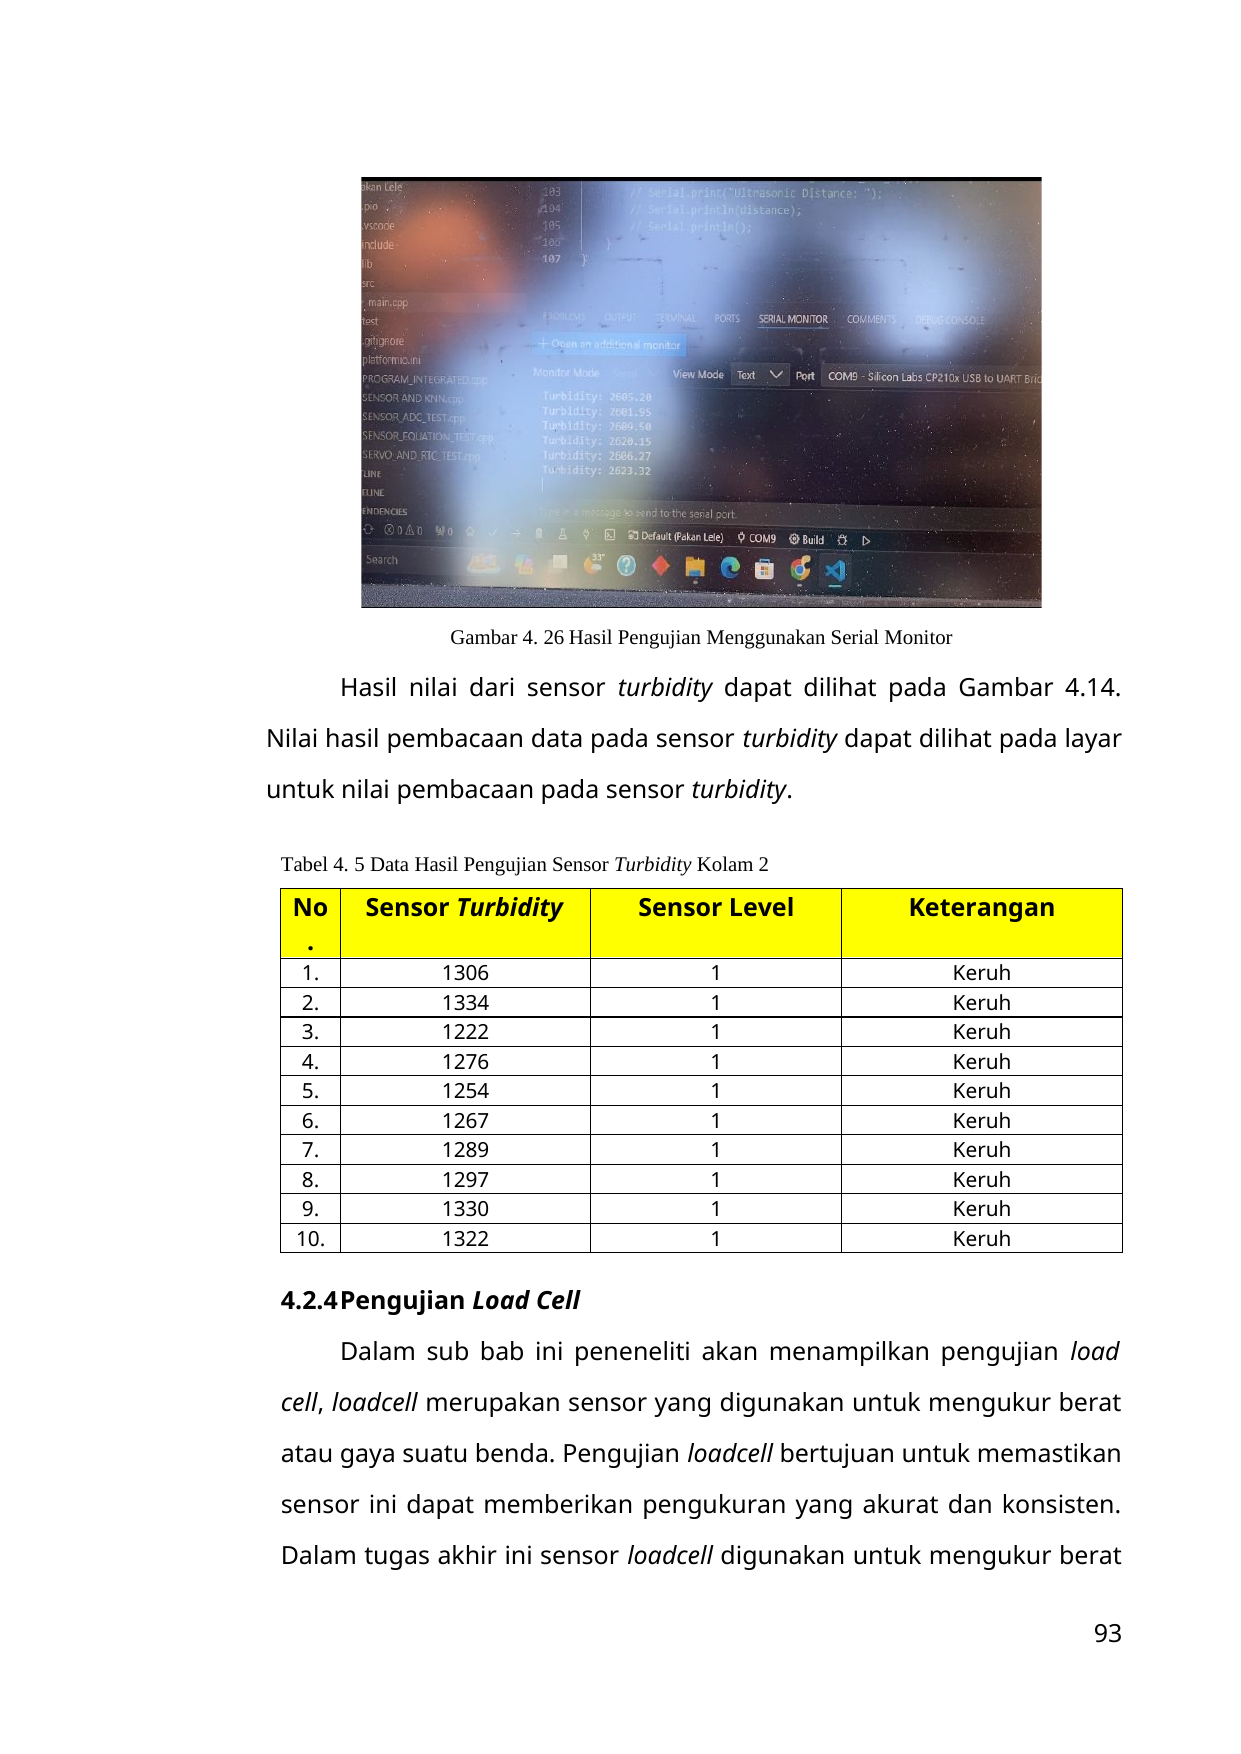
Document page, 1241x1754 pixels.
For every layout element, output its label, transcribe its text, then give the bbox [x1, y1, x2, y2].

table_cell 1 [591, 1106, 841, 1134]
table_cell Keruh [842, 1047, 1122, 1075]
table_cell 1322 [341, 1224, 590, 1252]
table_cell 1 [591, 959, 841, 987]
table_cell 1289 [341, 1135, 590, 1164]
table_cell 6. [281, 1106, 340, 1134]
list Pengujian Load Cell [281, 1282, 1122, 1316]
text Gambar 4. 26 Hasil Pengujian Menggunakan Serial Monitor [281, 625, 1122, 649]
table_cell 1 [591, 1224, 841, 1252]
table_cell 1330 [341, 1194, 590, 1223]
table_cell 1 [591, 1194, 841, 1223]
table_cell Keruh [842, 1076, 1122, 1105]
table_header Sensor Turbidity [341, 889, 590, 957]
table_cell 1 [591, 1047, 841, 1075]
table_header Keterangan [842, 889, 1122, 957]
table_cell 3. [281, 1018, 340, 1046]
table_cell 2. [281, 988, 340, 1016]
table_cell Keruh [842, 1135, 1122, 1164]
table_cell 4. [281, 1047, 340, 1075]
table_cell Keruh [842, 1165, 1122, 1193]
table_header Sensor Level [591, 889, 841, 957]
table_cell 1 [591, 988, 841, 1016]
table_cell Keruh [842, 1224, 1122, 1252]
table_cell 7. [281, 1135, 340, 1164]
table_cell 1267 [341, 1106, 590, 1134]
table_cell 8. [281, 1165, 340, 1193]
text Tabel 4. 5 Data Hasil Pengujian Sensor Turbidity Kolam 2 [281, 852, 1122, 876]
table_cell 1 [591, 1135, 841, 1164]
table_cell 1334 [341, 988, 590, 1016]
table_cell 1. [281, 959, 340, 987]
table_cell Keruh [842, 988, 1122, 1016]
table_cell 1254 [341, 1076, 590, 1105]
table_cell Keruh [842, 1106, 1122, 1134]
table_cell 5. [281, 1076, 340, 1105]
table_cell Keruh [842, 959, 1122, 987]
text Hasil nilai dari sensor turbidity dapat dilihat pada Gambar 4.14. Nilai hasil pembacaan data pada sensor turbidity dapat dilihat pada layar untuk nilai pembacaan pada sensor turbidity. [266, 670, 1122, 806]
table_cell 9. [281, 1194, 340, 1223]
table_cell 10. [281, 1224, 340, 1252]
picture [361, 177, 1042, 608]
table_cell Keruh [842, 1018, 1122, 1046]
table_cell Keruh [842, 1194, 1122, 1223]
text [281, 1333, 1122, 1572]
table_cell 1 [591, 1165, 841, 1193]
table_header No. [281, 889, 340, 957]
table_cell 1276 [341, 1047, 590, 1075]
table_cell 1306 [341, 959, 590, 987]
table_cell 1 [591, 1018, 841, 1046]
table_cell 1222 [341, 1018, 590, 1046]
table_cell 1 [591, 1076, 841, 1105]
table_cell 1297 [341, 1165, 590, 1193]
